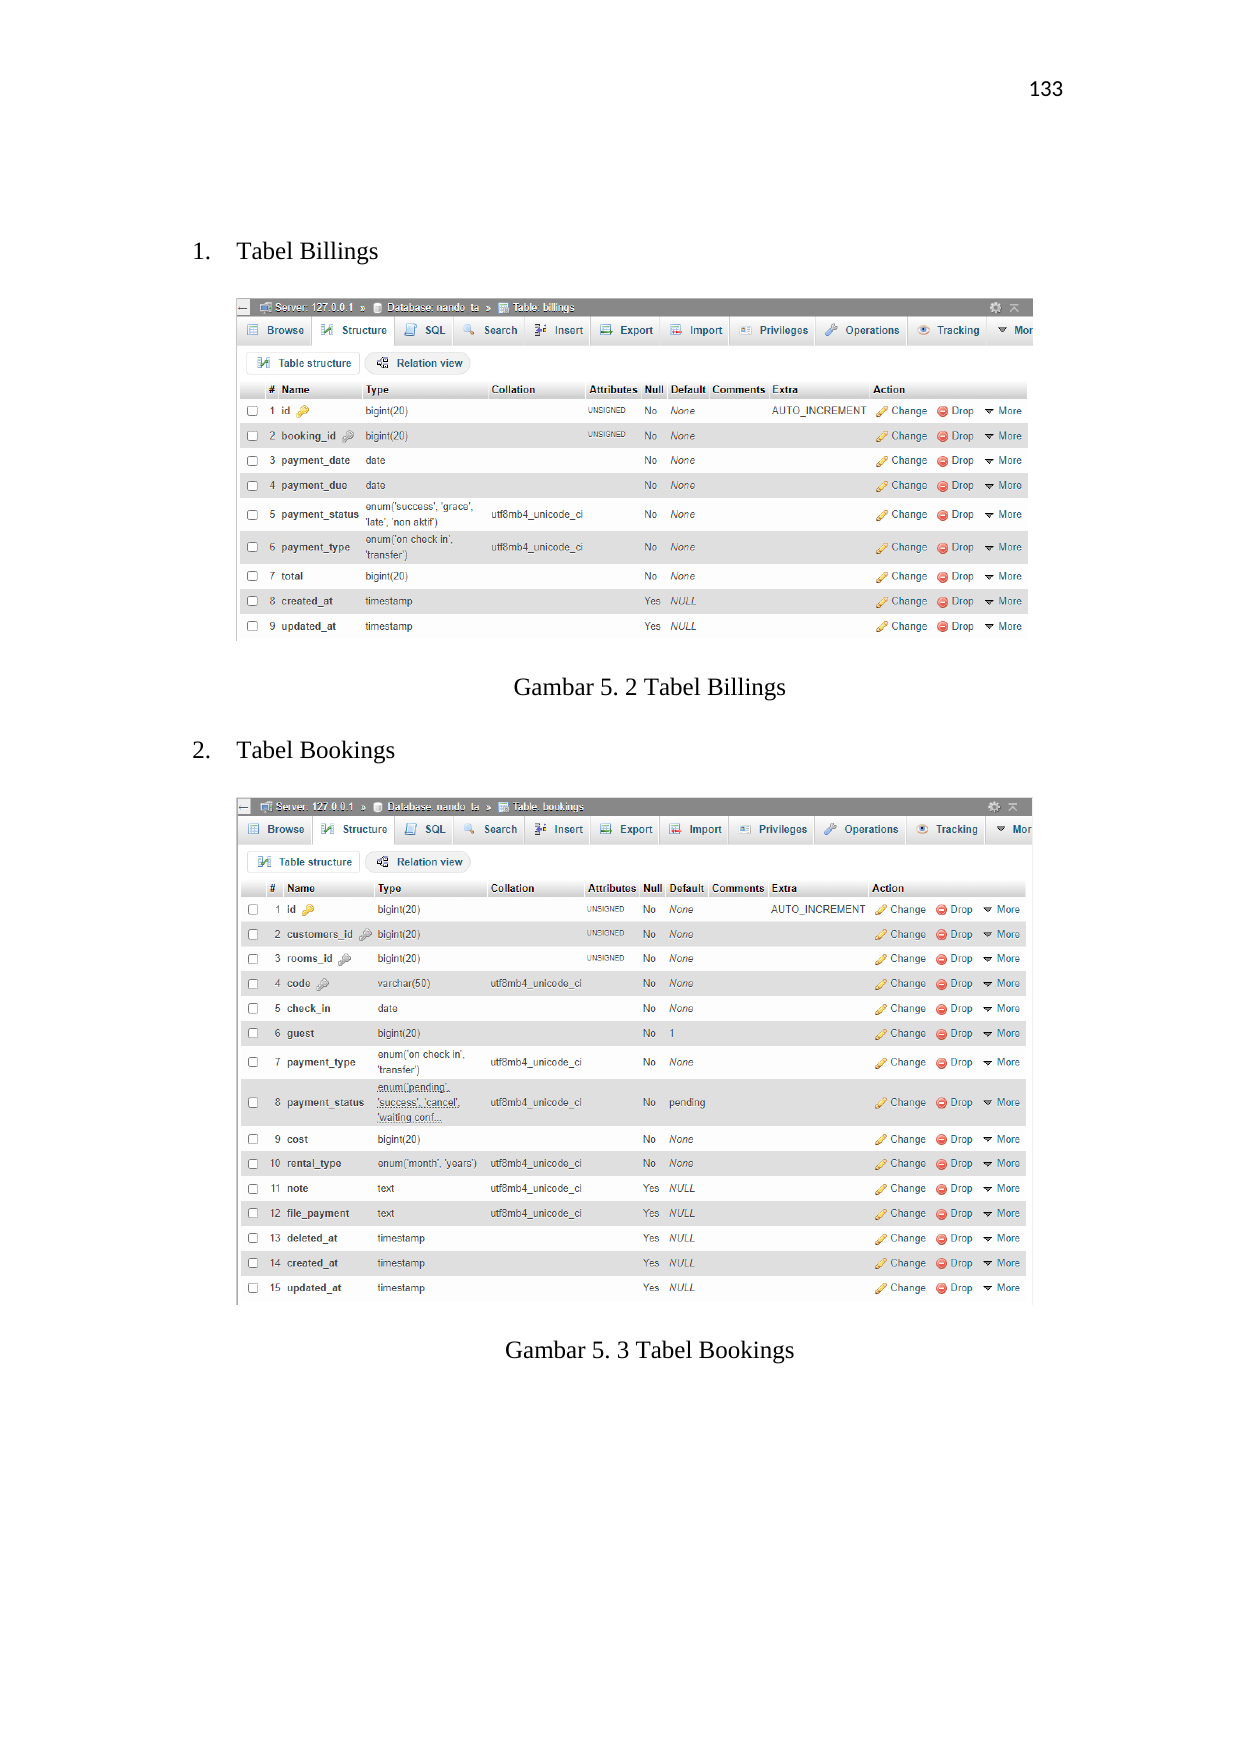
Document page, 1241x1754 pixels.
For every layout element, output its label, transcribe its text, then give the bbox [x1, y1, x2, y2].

list Tabel Billings [192, 236, 1063, 265]
picture [236, 296, 1033, 641]
picture [236, 795, 1033, 1305]
list Tabel Bookings [192, 736, 1063, 764]
text Gambar 5. 2 Tabel Billings [236, 672, 1063, 700]
text Gambar 5. 3 Tabel Bookings [236, 1336, 1063, 1364]
